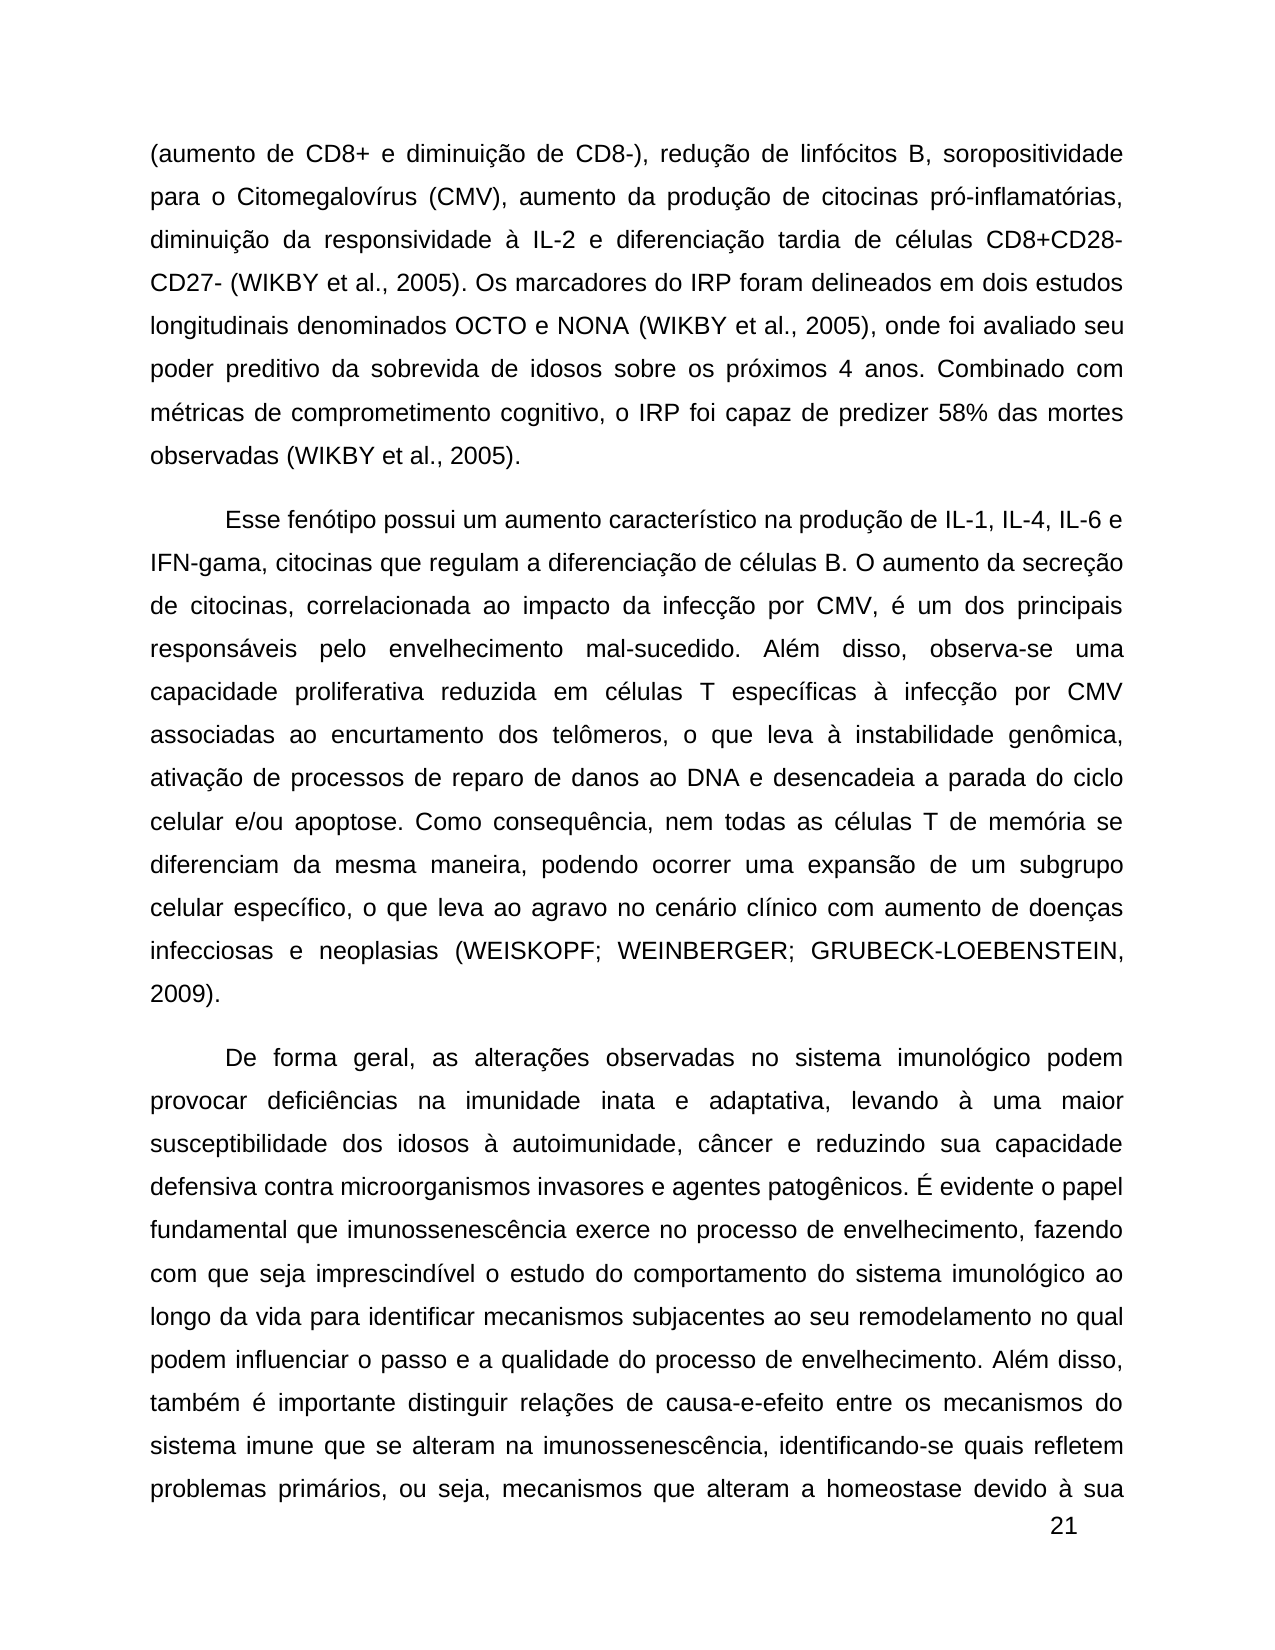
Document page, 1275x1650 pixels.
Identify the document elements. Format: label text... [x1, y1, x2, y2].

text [150, 139, 1125, 469]
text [150, 1043, 1125, 1503]
text Esse fenótipo possui um aumento característico na produção de IL-1, IL-4, IL-6 e IFN-gama, citocinas que regulam a diferenciação de células B. O aumento da secreção de citocinas, correlacionada ao impacto da infecção por CMV, é um dos principais responsáveis pelo envelhecimento mal-sucedido. Além disso, observa-se uma capacidade proliferativa reduzida em células T específicas à infecção por CMV associadas ao encurtamento dos telômeros, o que leva à instabilidade genômica, ativação de processos de reparo de danos ao DNA e desencadeia a parada do ciclo celular e/ou apoptose. Como consequência, nem todas as células T de memória se diferenciam da mesma maneira, podendo ocorrer uma expansão de um subgrupo celular específico, o que leva ao agravo no cenário clínico com aumento de doenças infecciosas e neoplasias (WEISKOPF; WEINBERGER; GRUBECK-LOEBENSTEIN, 2009). [150, 505, 1125, 1008]
